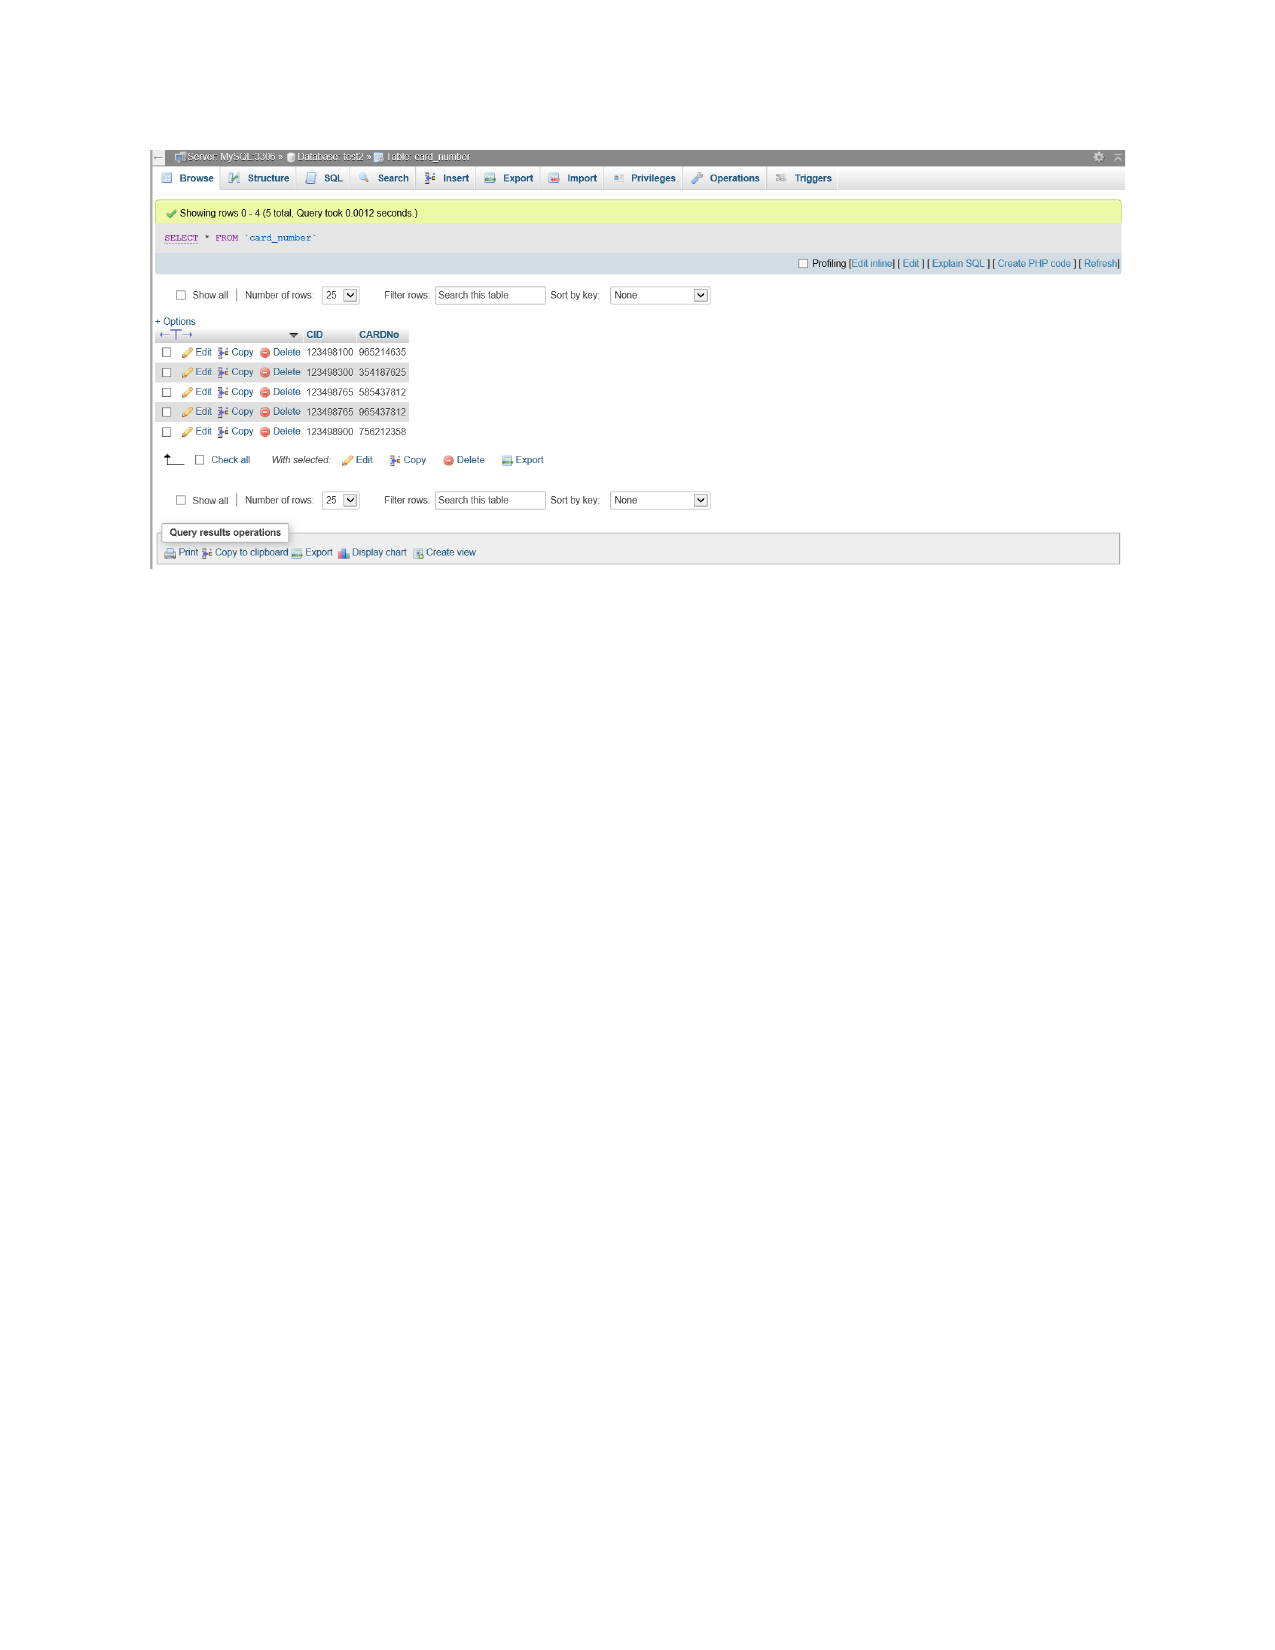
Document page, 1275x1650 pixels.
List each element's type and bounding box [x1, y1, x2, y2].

picture [150, 150, 1125, 569]
